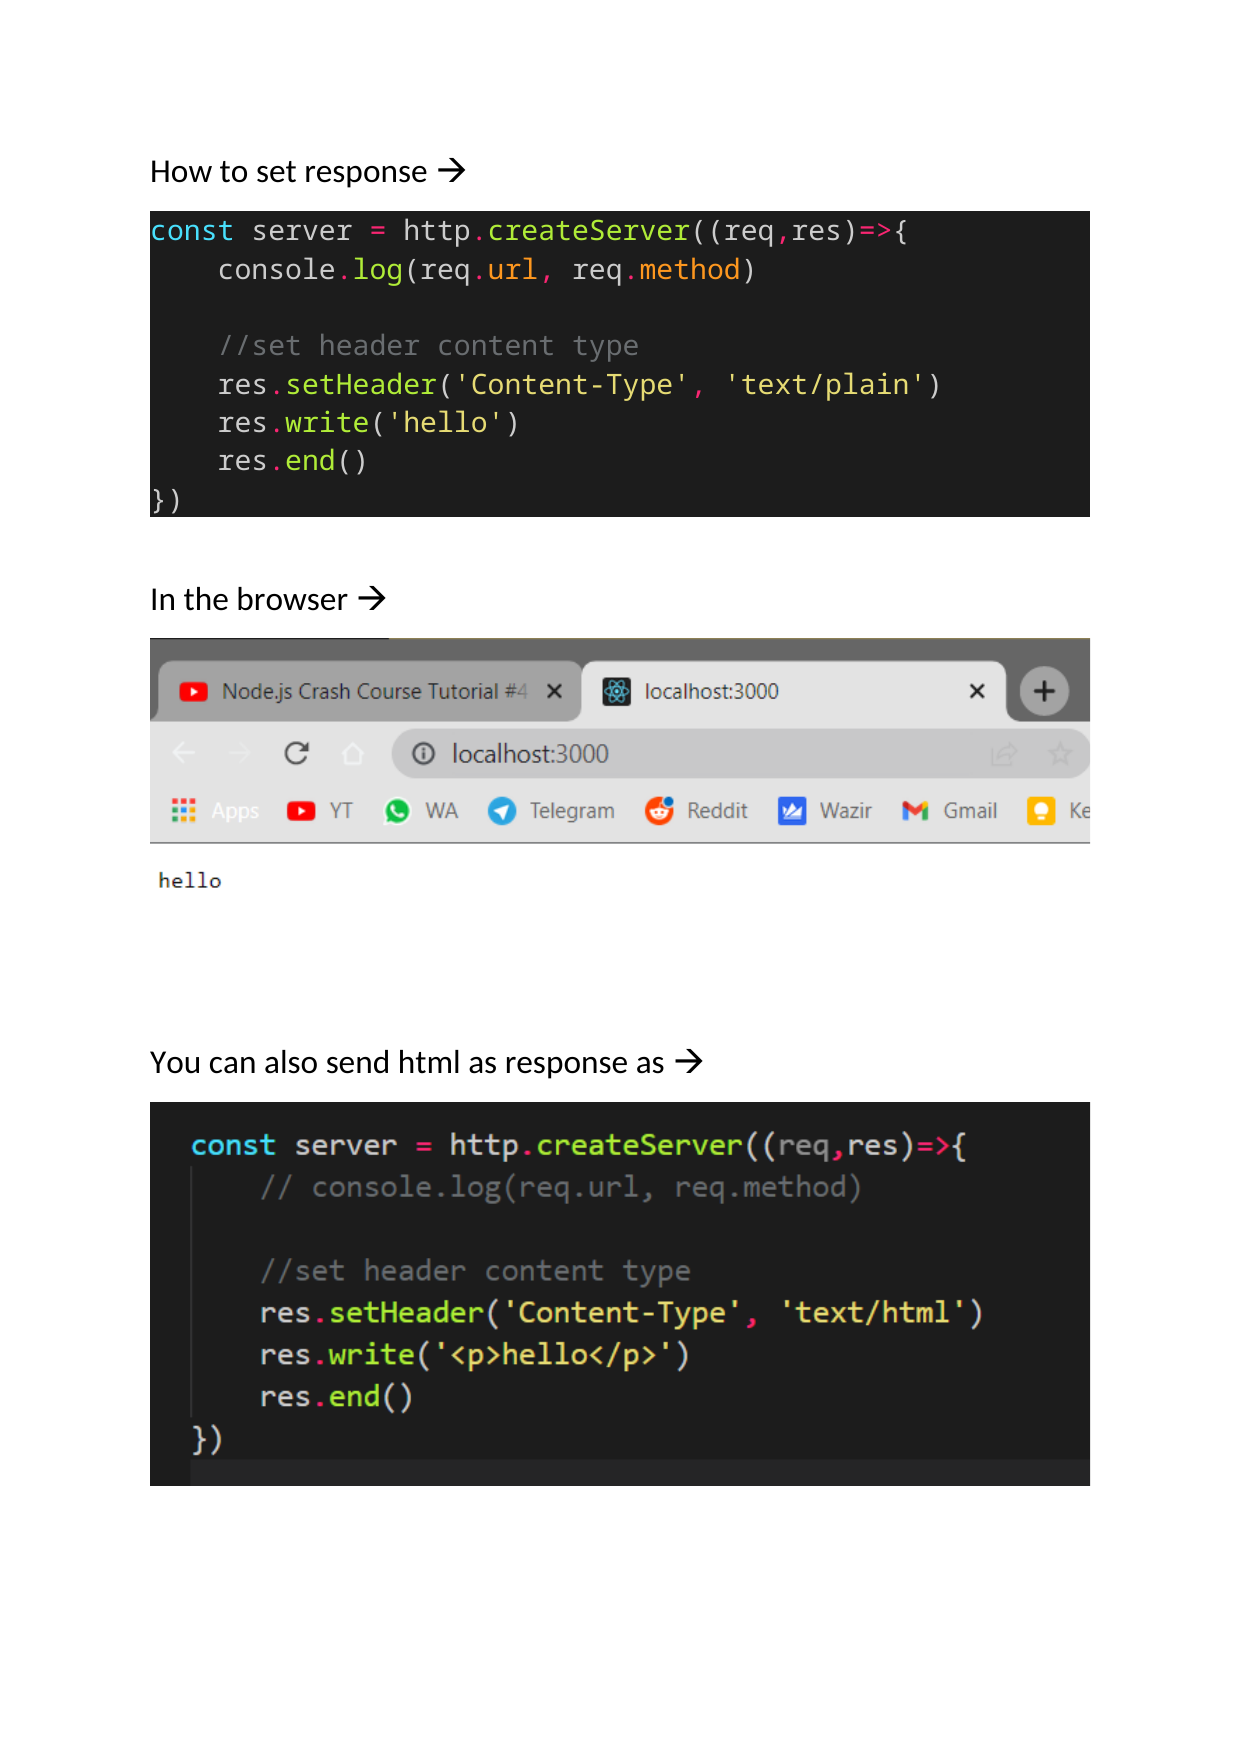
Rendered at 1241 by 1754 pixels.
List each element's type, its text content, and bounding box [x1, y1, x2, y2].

picture [150, 638, 1091, 902]
text res.end() [150, 441, 1090, 479]
text const server = http.createServer((req,res)=>{ [150, 211, 1090, 249]
text //set header content type [150, 326, 1090, 364]
picture [150, 1102, 1091, 1486]
text res.write('hello') [150, 402, 1090, 441]
text How to set response [150, 150, 1090, 191]
text console.log(req.url, req.method) [150, 249, 1090, 287]
text }) [150, 479, 1090, 517]
text You can also send html as response as [150, 1042, 1090, 1082]
text In the browser [150, 578, 1090, 619]
text res.setHeader('Content-Type', 'text/plain') [150, 364, 1090, 402]
